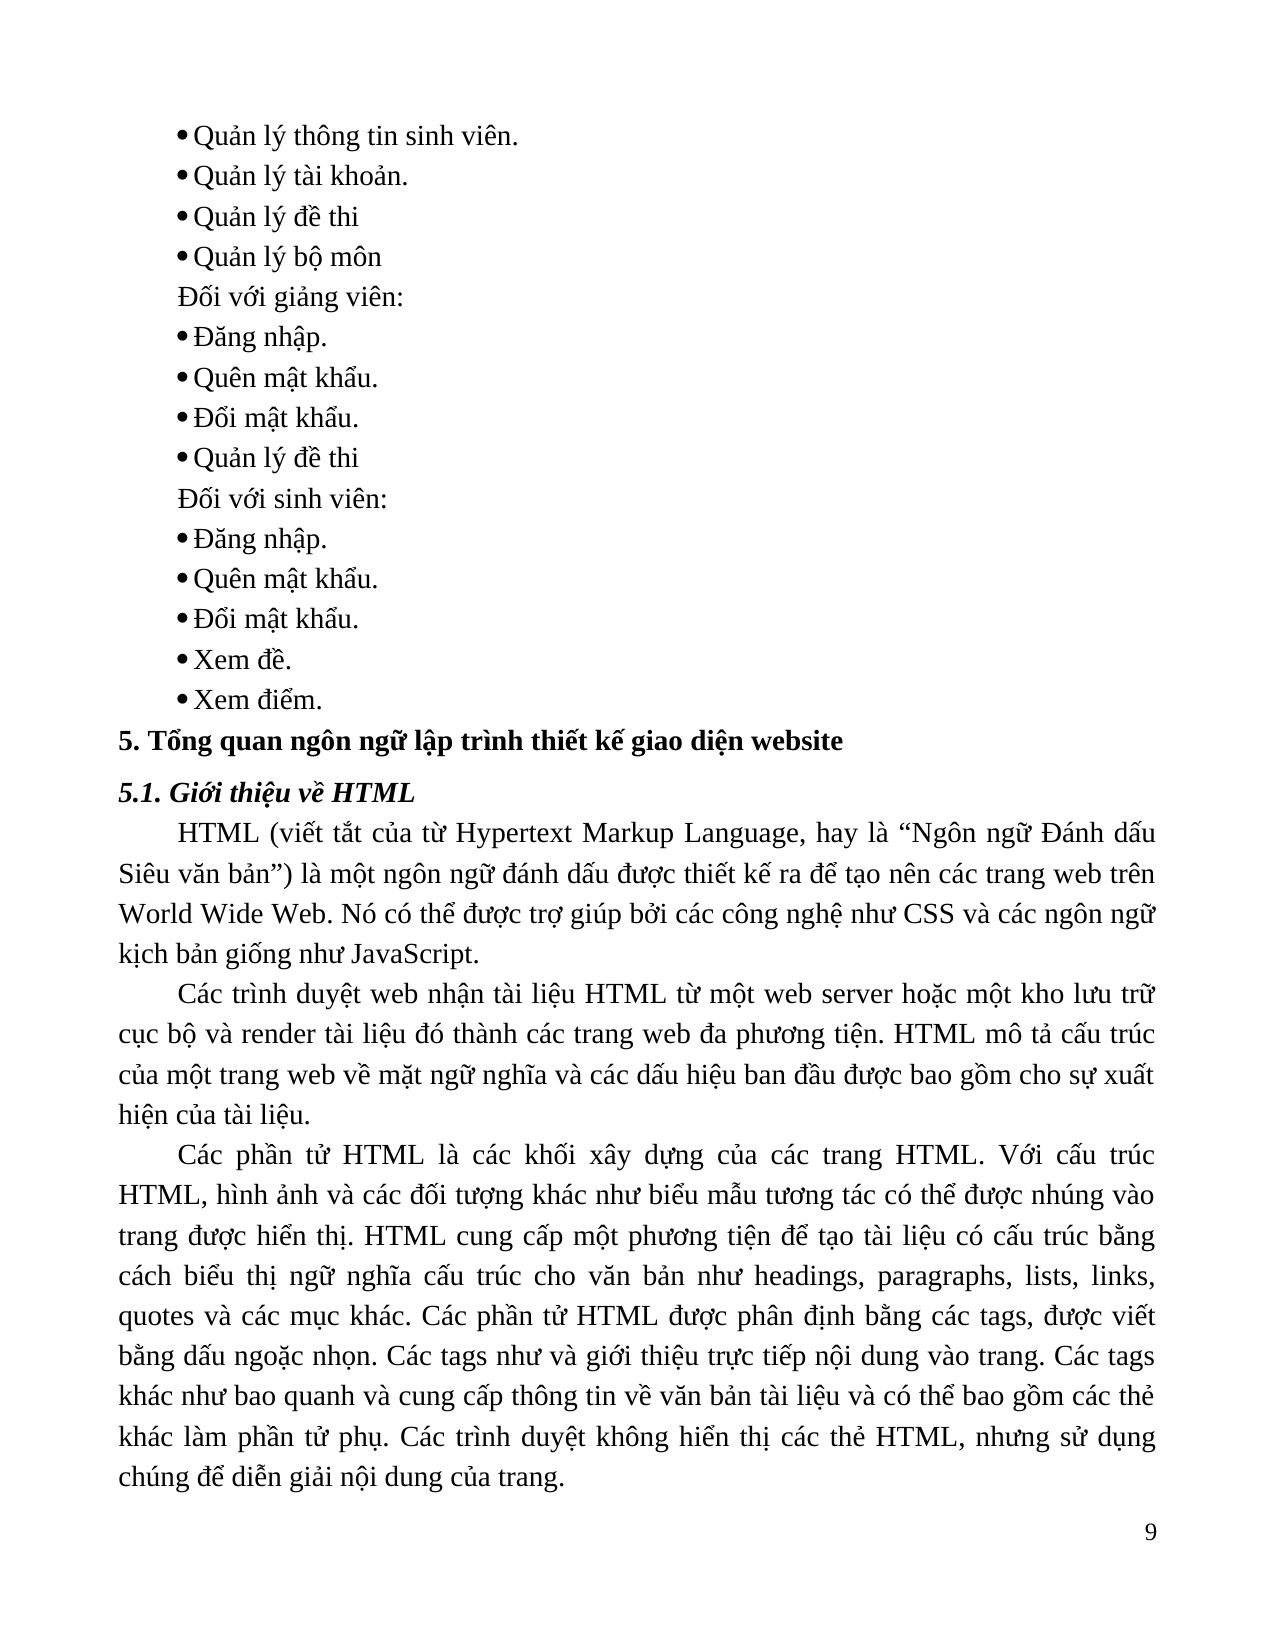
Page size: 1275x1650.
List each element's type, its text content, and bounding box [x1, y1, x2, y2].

list Đổi mật khẩu. [118, 602, 1157, 635]
list Quản lý đề thi [118, 199, 1157, 232]
list Quên mật khẩu. [118, 561, 1157, 595]
list Quên mật khẩu. [118, 360, 1157, 393]
list Đổi mật khẩu. [118, 400, 1157, 434]
text Các trình duyệt web nhận tài liệu HTML từ một web server hoặc một kho lưu trữ cục bộ và render tài liệu đó thành các trang web đa phương tiện. HTML mô tả cấu trúc của một trang web về mặt ngữ nghĩa và các dấu hiệu ban đầu được bao gồm cho sự xuất hiện của tài liệu. [118, 976, 1157, 1131]
list Đăng nhập. [118, 521, 1157, 555]
subtitle 5. Tổng quan ngôn ngữ lập trình thiết kế giao diện website [118, 723, 1157, 756]
text HTML (viết tắt của từ Hypertext Markup Language, hay là “Ngôn ngữ Đánh dấu Siêu văn bản”) là một ngôn ngữ đánh dấu được thiết kế ra để tạo nên các trang web trên World Wide Web. Nó có thể được trợ giúp bởi các công nghệ như CSS và các ngôn ngữ kịch bản giống như JavaScript. [118, 816, 1157, 970]
list Đăng nhập. [118, 319, 1157, 353]
text Đối với giảng viên: [118, 279, 1157, 313]
list Quản lý tài khoản. [118, 158, 1157, 192]
subtitle 5.1. Giới thiệu về HTML [118, 775, 1157, 809]
list Quản lý thông tin sinh viên. [118, 118, 1157, 152]
list Xem đề. [118, 642, 1157, 676]
list Xem điểm. [118, 682, 1157, 716]
list Quản lý bộ môn [118, 239, 1157, 273]
text Đối với sinh viên: [118, 481, 1157, 514]
text Các phần tử HTML là các khối xây dựng của các trang HTML. Với cấu trúc HTML, hình ảnh và các đối tượng khác như biểu mẫu tương tác có thể được nhúng vào trang được hiển thị. HTML cung cấp một phương tiện để tạo tài liệu có cấu trúc bằng cách biểu thị ngữ nghĩa cấu trúc cho văn bản như headings, paragraphs, lists, links, quotes và các mục khác. Các phần tử HTML được phân định bằng các tags, được viết bằng dấu ngoặc nhọn. Các tags như và giới thiệu trực tiếp nội dung vào trang. Các tags khác như bao quanh và cung cấp thông tin về văn bản tài liệu và có thể bao gồm các thẻ khác làm phần tử phụ. Các trình duyệt không hiển thị các thẻ HTML, nhưng sử dụng chúng để diễn giải nội dung của trang. [118, 1137, 1157, 1492]
list Quản lý đề thi [118, 441, 1157, 474]
